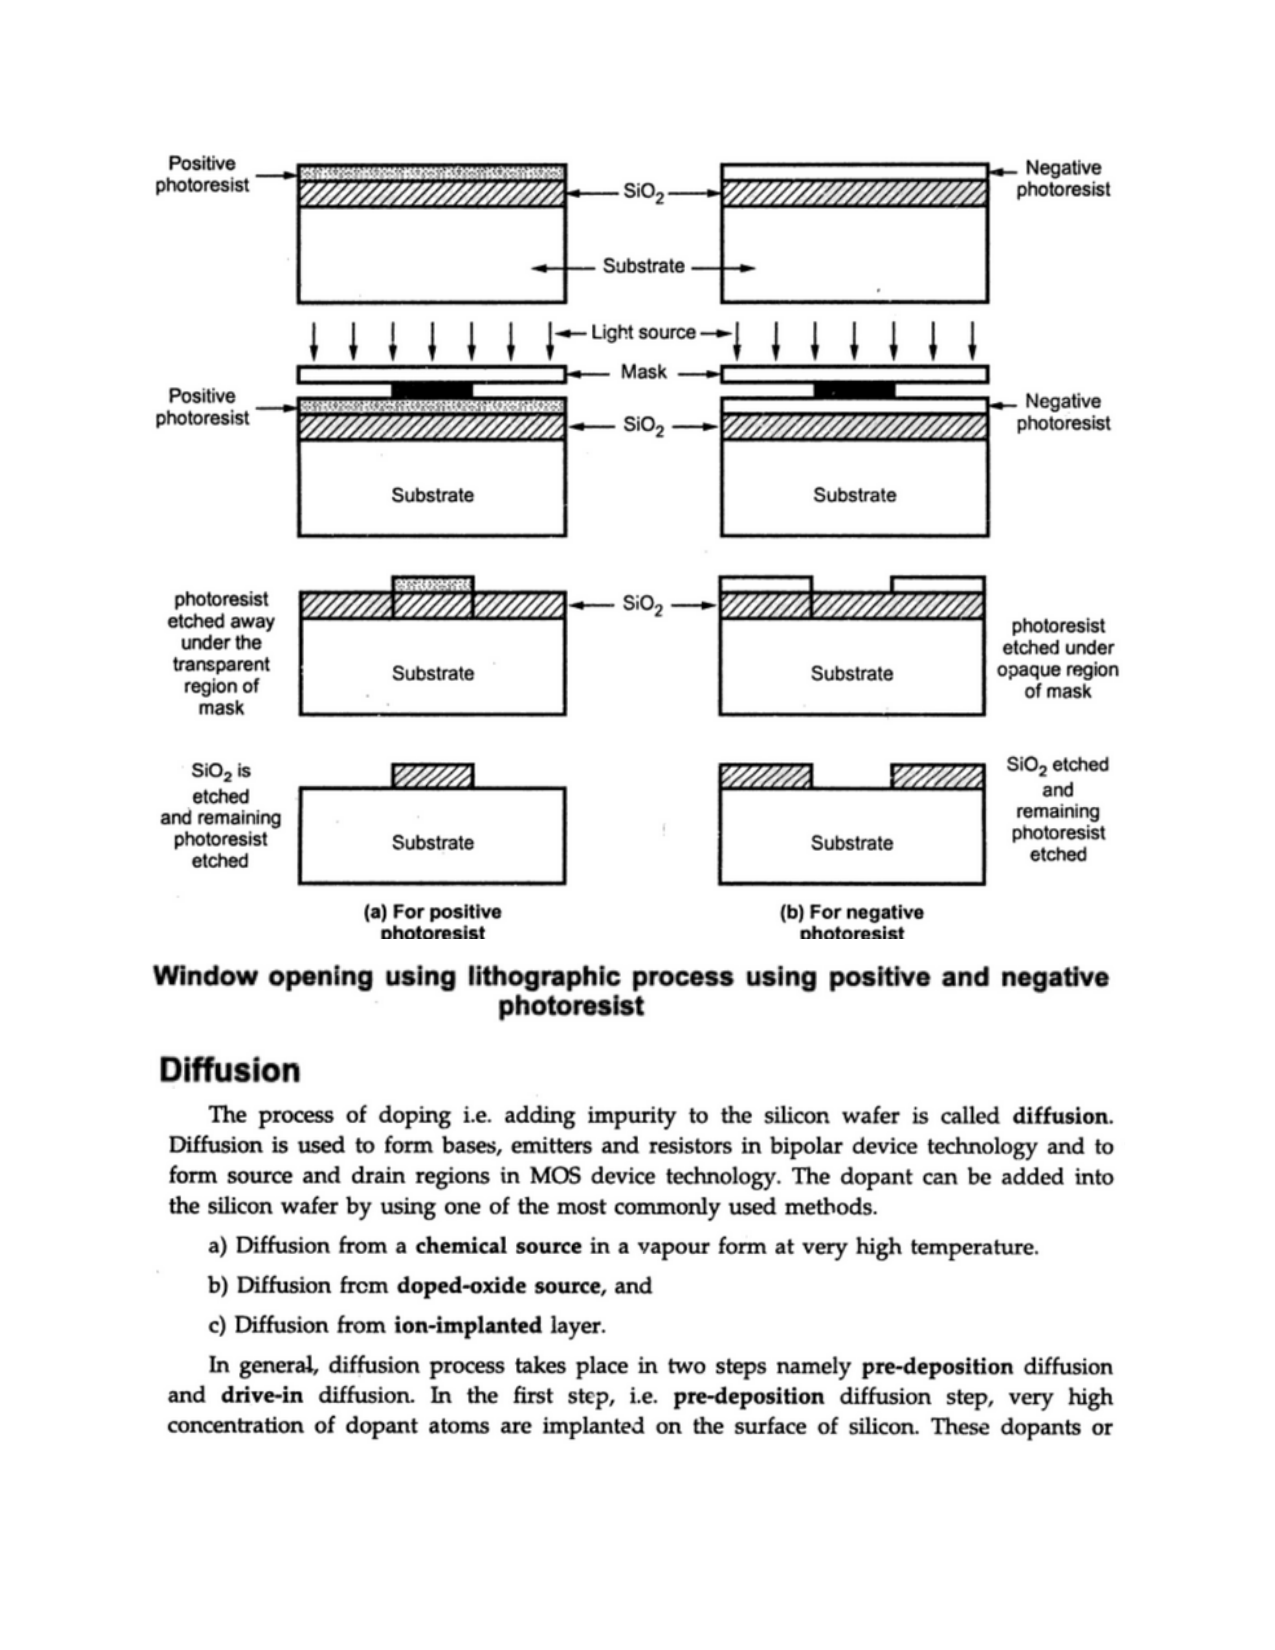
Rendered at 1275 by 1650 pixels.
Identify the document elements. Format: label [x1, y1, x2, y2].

picture [150, 565, 1124, 939]
picture [150, 1092, 1125, 1451]
picture [150, 150, 1125, 561]
picture [150, 963, 1125, 1023]
picture [150, 1047, 307, 1089]
